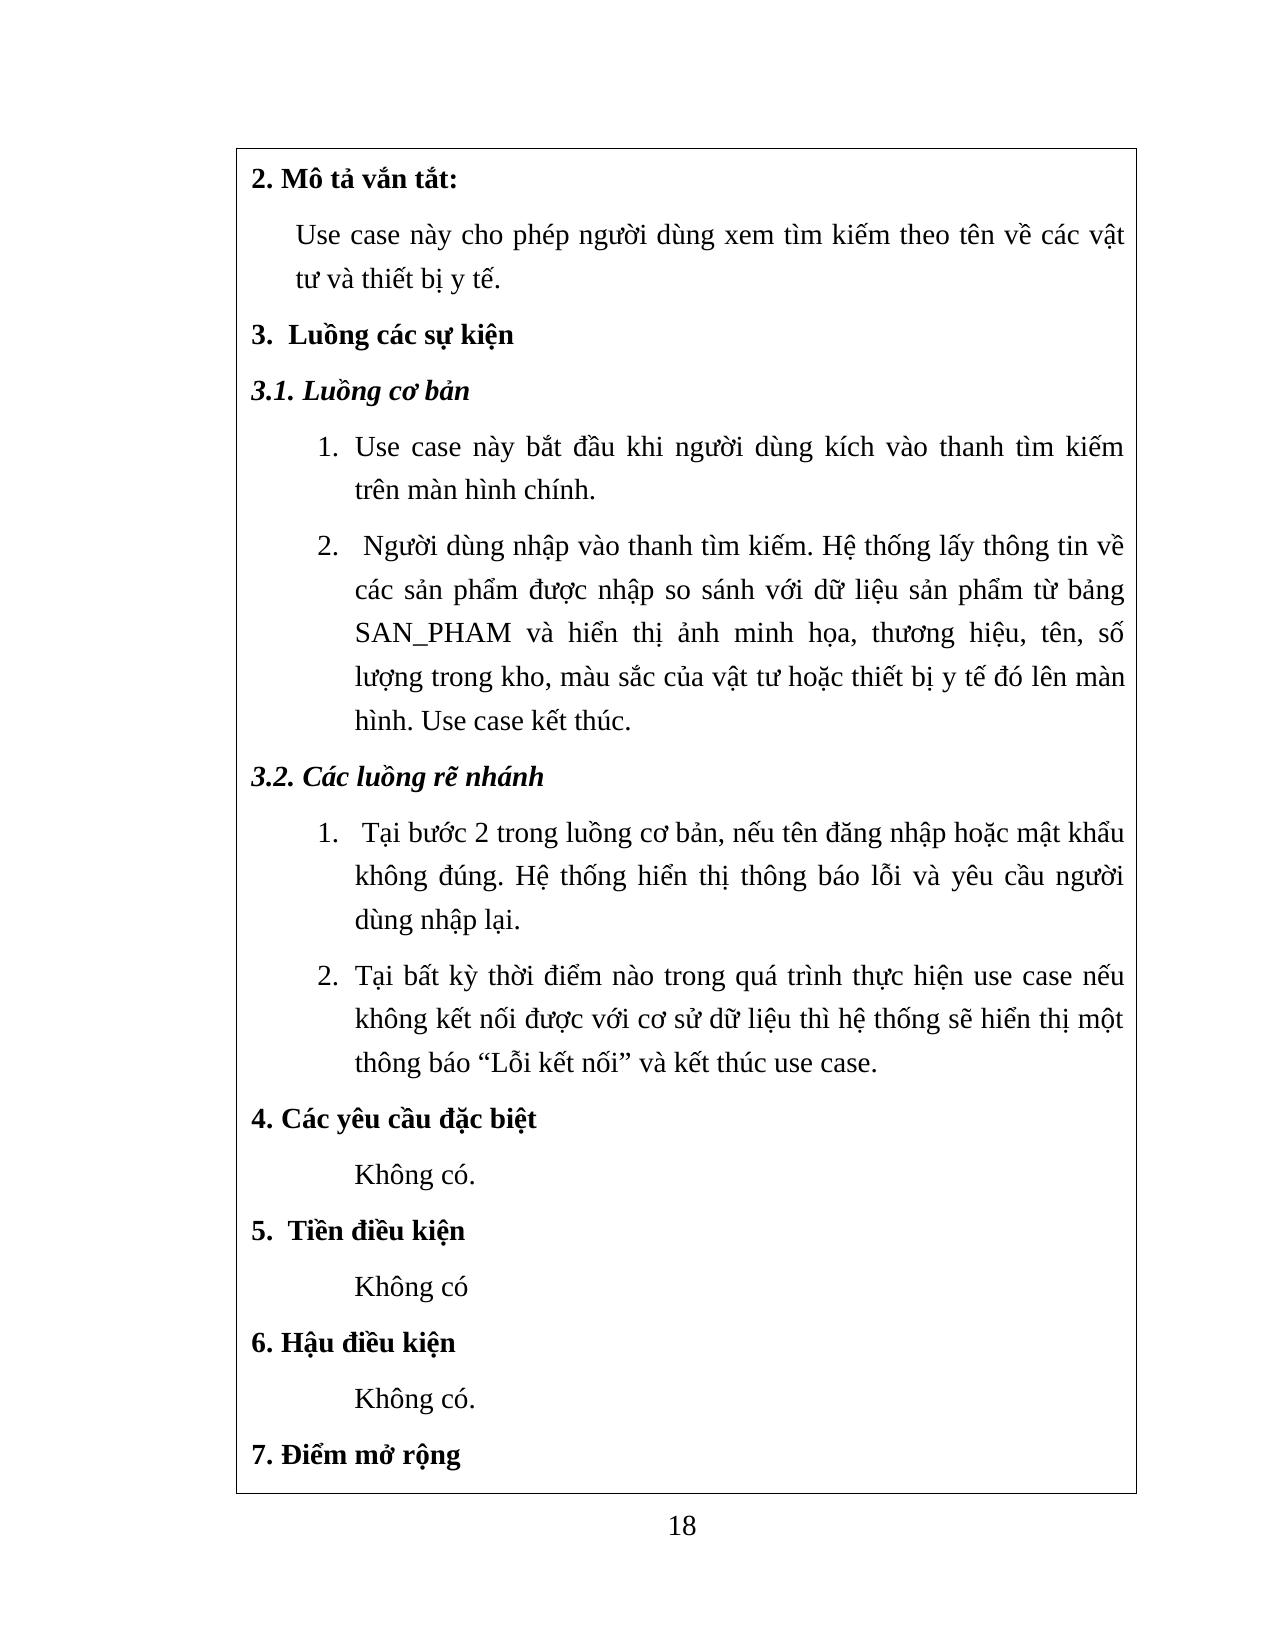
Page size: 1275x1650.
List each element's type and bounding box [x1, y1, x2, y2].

table_header [237, 149, 1136, 1493]
